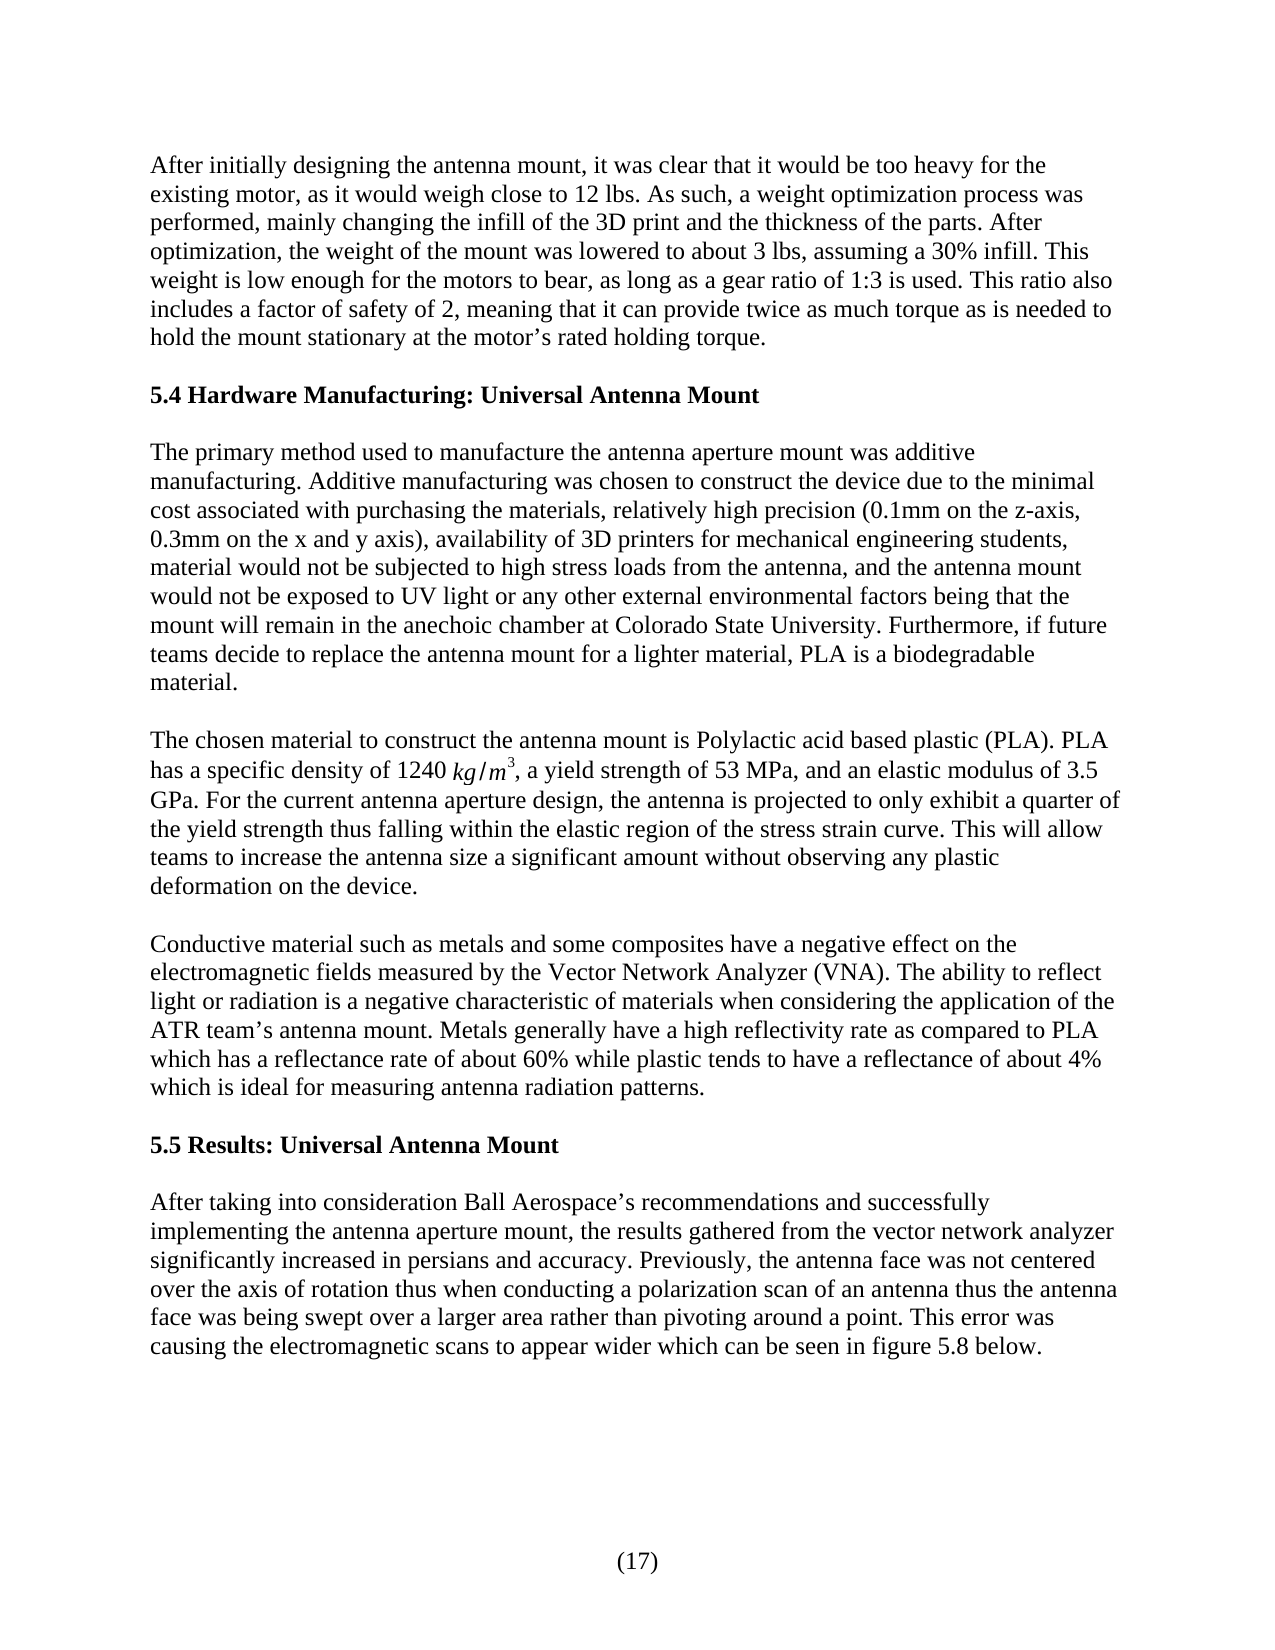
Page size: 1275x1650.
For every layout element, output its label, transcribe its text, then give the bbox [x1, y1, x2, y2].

text The chosen material to construct the antenna mount is Polylactic acid based plastic (PLA). PLA has a specific density of 1240 , a yield strength of 53 MPa, and an elastic modulus of 3.5 GPa. For the current antenna aperture design, the antenna is projected to only exhibit a quarter of the yield strength thus falling within the elastic region of the stress strain curve. This will allow teams to increase the antenna size a significant amount without observing any plastic deformation on the device. [150, 725, 1125, 929]
text After taking into consideration Ball Aerospace’s recommendations and successfully implementing the antenna aperture mount, the results gathered from the vector network analyzer significantly increased in persians and accuracy. Previously, the antenna face was not centered over the axis of rotation thus when conducting a polarization scan of an antenna thus the antenna face was being swept over a larger area rather than pivoting around a point. This error was causing the electromagnetic scans to appear wider which can be seen in figure 5.8 below. [150, 1187, 1125, 1360]
text After initially designing the antenna mount, it was clear that it would be too heavy for the existing motor, as it would weigh close to 12 lbs. As such, a weight optimization process was performed, mainly changing the infill of the 3D print and the thickness of the parts. After optimization, the weight of the mount was lowered to about 3 lbs, assuming a 30% infill. This weight is low enough for the motors to bear, as long as a gear ratio of 1:3 is used. This ratio also includes a factor of safety of 2, meaning that it can provide twice as much torque as is needed to hold the mount stationary at the motor’s rated holding torque. [150, 150, 1125, 351]
subtitle 5.5 Results: Universal Antenna Mount [150, 1130, 1125, 1159]
text Conductive material such as metals and some composites have a negative effect on the electromagnetic fields measured by the Vector Network Analyzer (VNA). The ability to reflect light or radiation is a negative characteristic of materials when considering the application of the ATR team’s antenna mount. Metals generally have a high reflectivity rate as compared to PLA which has a reflectance rate of about 60% while plastic tends to have a reflectance of about 4% which is ideal for measuring antenna radiation patterns. [150, 929, 1125, 1101]
subtitle 5.4 Hardware Manufacturing: Universal Antenna Mount [150, 380, 1125, 409]
text The primary method used to manufacture the antenna aperture mount was additive manufacturing. Additive manufacturing was chosen to construct the device due to the minimal cost associated with purchasing the materials, relatively high precision (0.1mm on the z-axis, 0.3mm on the x and y axis), availability of 3D printers for mechanical engineering students, material would not be subjected to high stress loads from the antenna, and the antenna mount would not be exposed to UV light or any other external environmental factors being that the mount will remain in the anechoic chamber at Colorado State University. Furthermore, if future teams decide to replace the antenna mount for a lighter material, PLA is a biodegradable material. [150, 437, 1125, 696]
